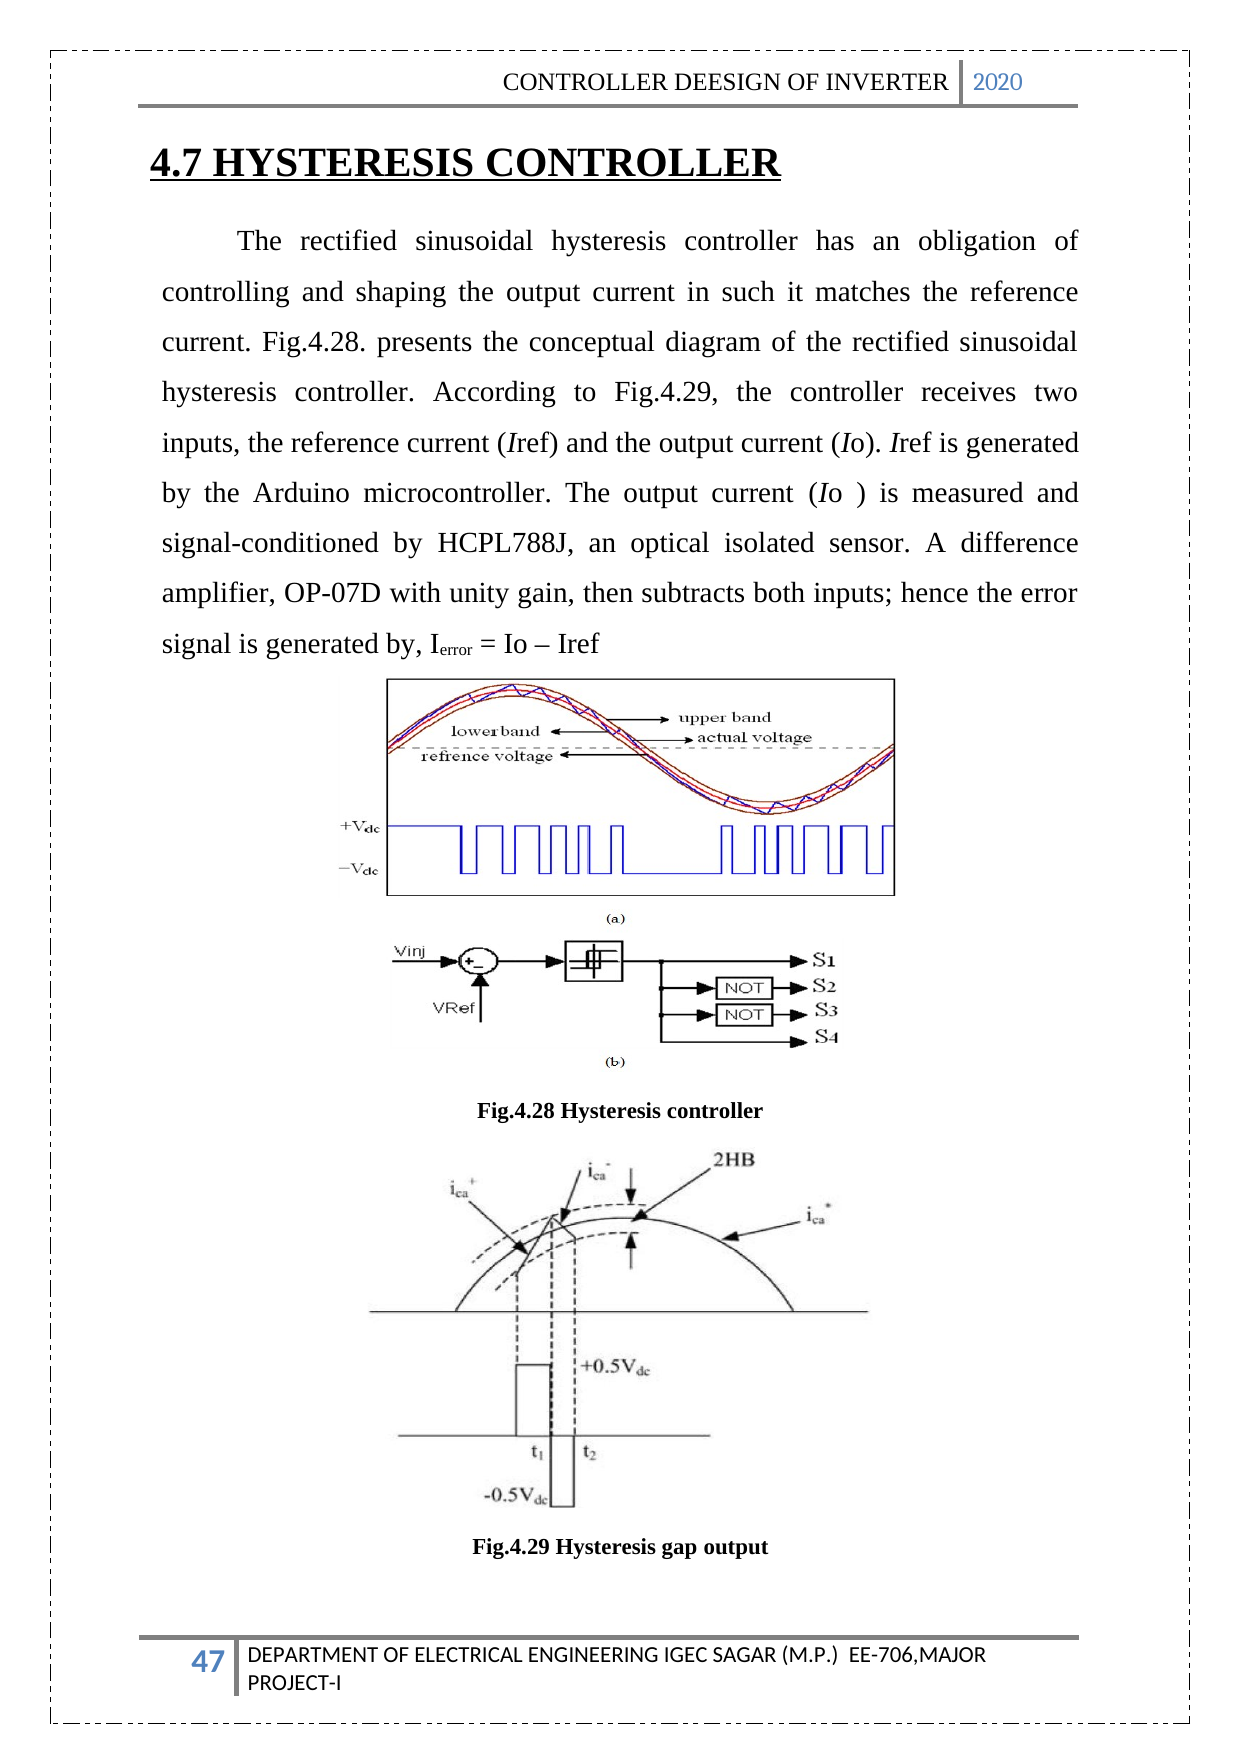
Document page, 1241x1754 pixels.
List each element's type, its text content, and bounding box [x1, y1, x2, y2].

text 4.7 HYSTERESIS CONTROLLER [150, 137, 1090, 185]
text Fig.4.28 Hysteresis controller [150, 1097, 1090, 1123]
text Fig.4.29 Hysteresis gap output [150, 1533, 1090, 1559]
text The rectified sinusoidal hysteresis controller has an obligation of controlling and shaping the output current in such it matches the reference current. Fig.4.28. presents the conceptual diagram of the rectified sinusoidal hysteresis controller. According to Fig.4.29, the controller receives two inputs, the reference current (Iref) and the output current (Io). Iref is generated by the Arduino microcontroller. The output current (Io ) is measured and signal-conditioned by HCPL788J, an optical isolated sensor. A difference amplifier, OP-07D with unity gain, then subtracts both inputs; hence the error signal is generated by, Ierror = Io – Iref [162, 223, 1079, 659]
picture [336, 676, 905, 1072]
picture [367, 1147, 873, 1508]
